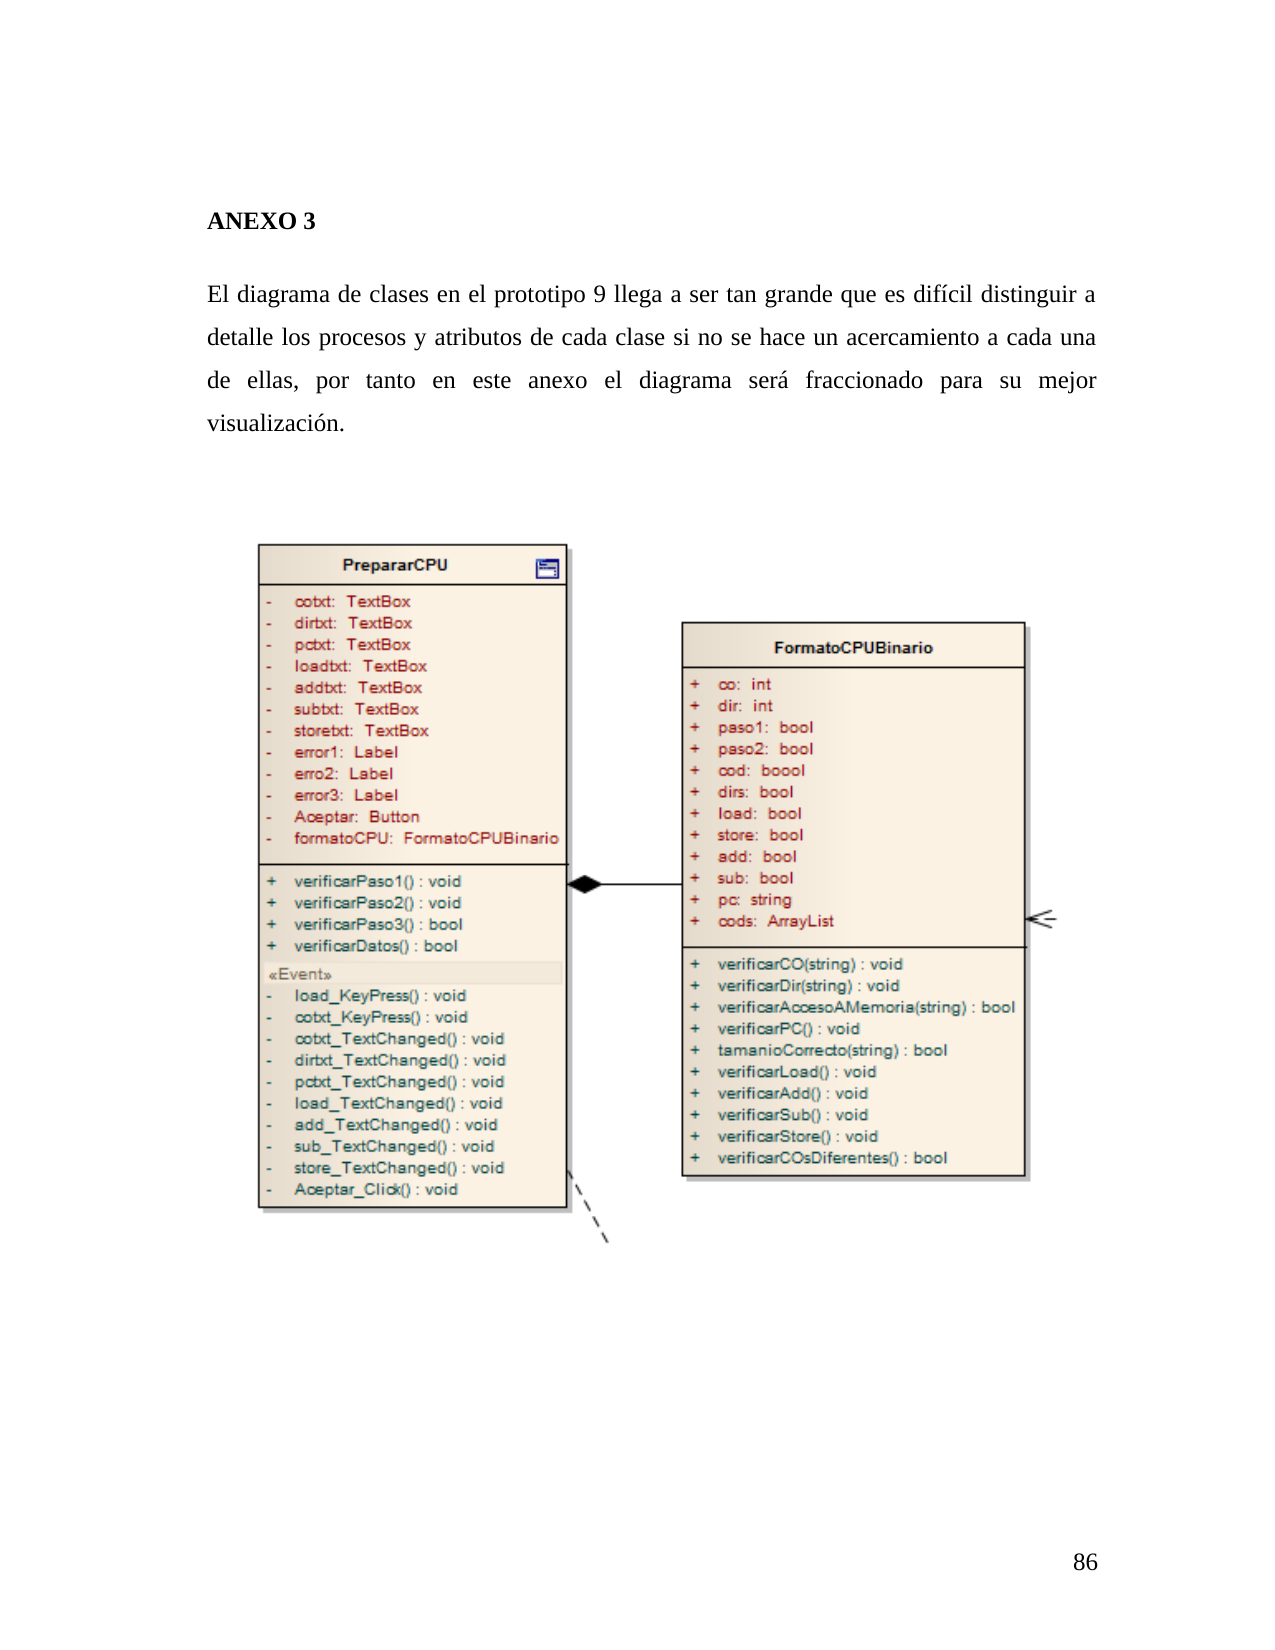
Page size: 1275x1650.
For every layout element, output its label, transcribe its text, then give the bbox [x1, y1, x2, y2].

picture [245, 536, 1059, 1244]
subtitle Anexo 3 [207, 206, 1098, 235]
text El diagrama de clases en el prototipo 9 llega a ser tan grande que es difícil distinguir a detalle los procesos y atributos de cada clase si no se hace un acercamiento a cada una de ellas, por tanto en este anexo el diagrama será fraccionado para su mejor visualización. [207, 279, 1098, 437]
